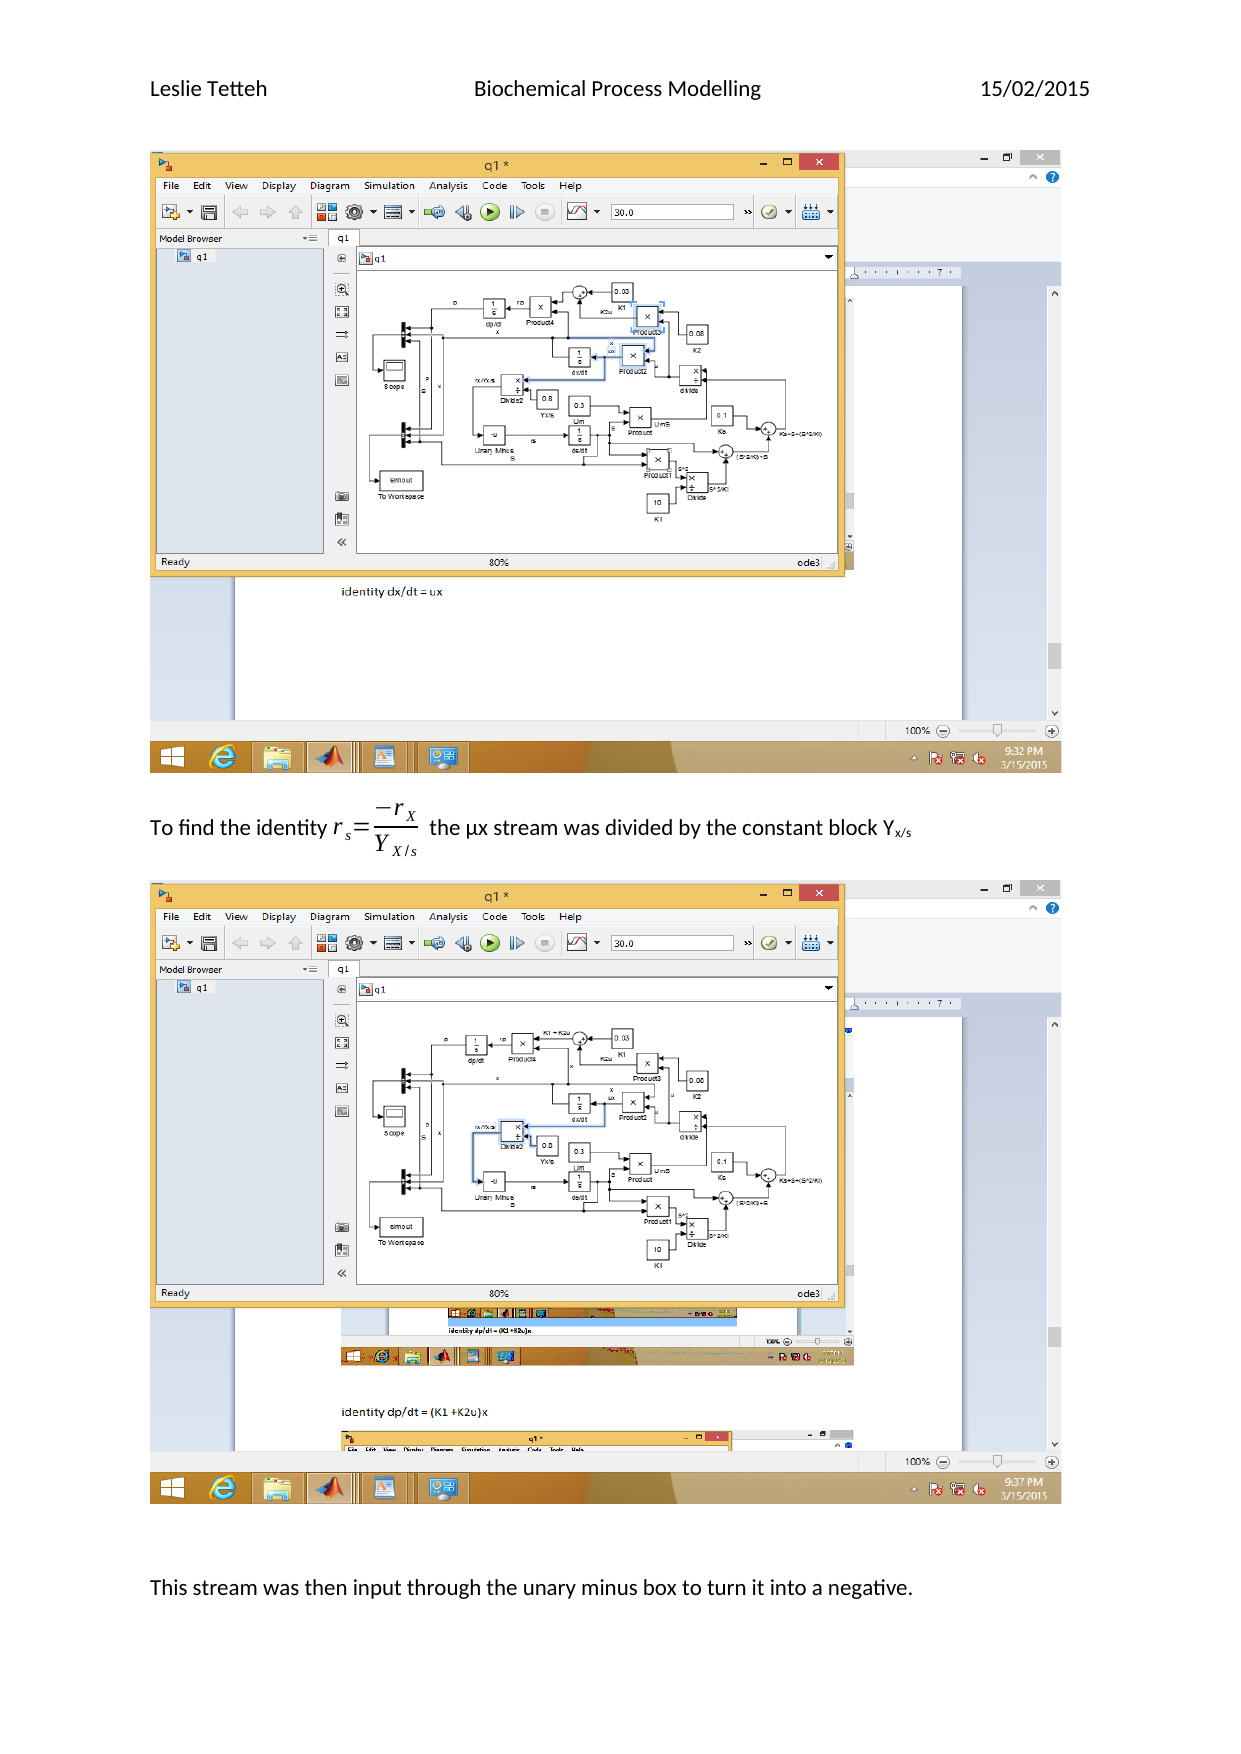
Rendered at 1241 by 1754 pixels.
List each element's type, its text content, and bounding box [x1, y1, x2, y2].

text This stream was then input through the unary minus box to turn it into a negative. [150, 1573, 1090, 1601]
picture [150, 150, 1062, 773]
text To find the identity the μx stream was divided by the constant block Yx/s [150, 793, 1090, 860]
picture [150, 880, 1062, 1504]
